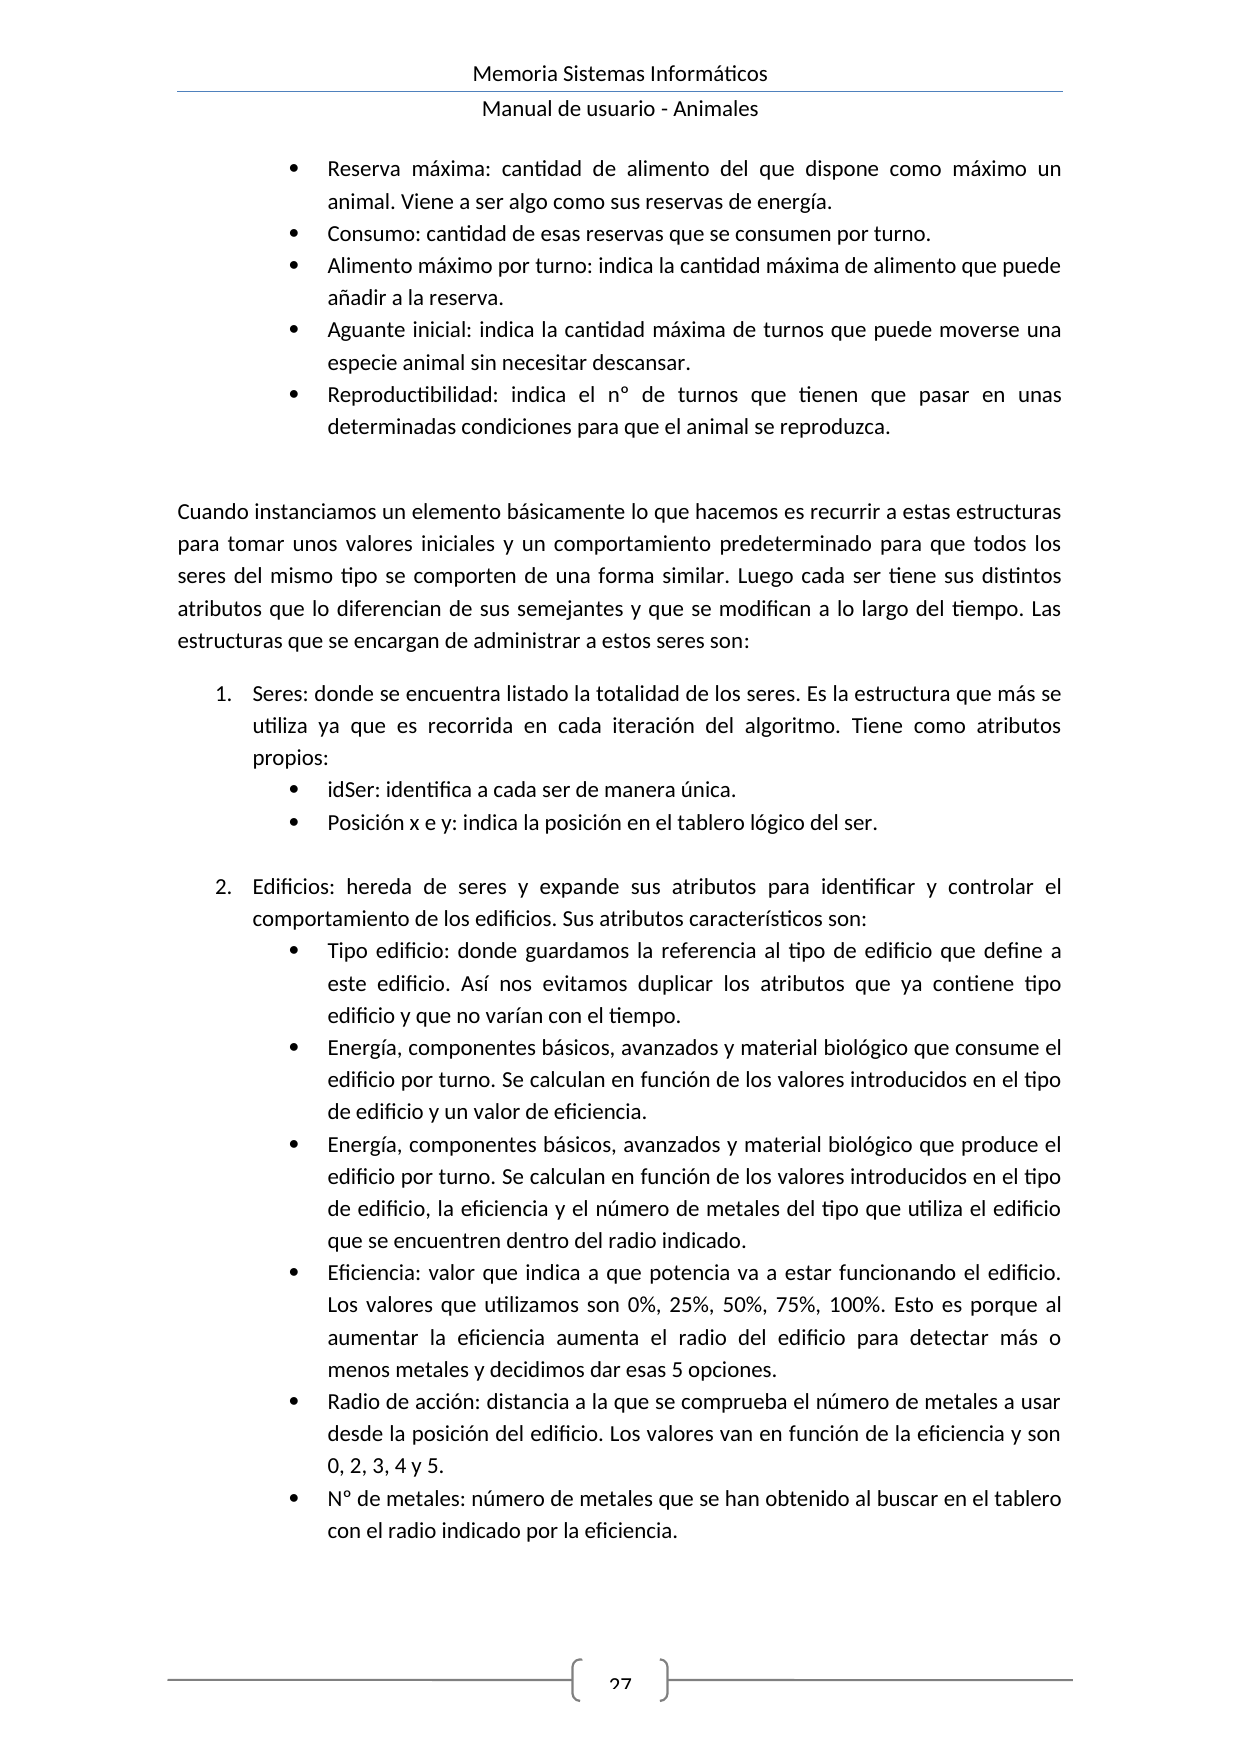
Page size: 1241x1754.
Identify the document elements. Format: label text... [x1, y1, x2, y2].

list Energía, componentes básicos, avanzados y material biológico que produce el edificio por turno. Se calculan en función de los valores introducidos en el tipo de edificio, la eficiencia y el número de metales del tipo que utiliza el edificio que se encuentren dentro del radio indicado. [290, 1130, 1063, 1254]
list Consumo: cantidad de esas reservas que se consumen por turno. [290, 219, 1063, 247]
list Nº de metales: número de metales que se han obtenido al buscar en el tablero con el radio indicado por la eficiencia. [290, 1484, 1063, 1544]
list idSer: identifica a cada ser de manera única. [290, 776, 1063, 804]
list Reserva máxima: cantidad de alimento del que dispone como máximo un animal. Viene a ser algo como sus reservas de energía. [290, 154, 1063, 215]
list Radio de acción: distancia a la que se comprueba el número de metales a usar desde la posición del edificio. Los valores van en función de la eficiencia y son 0, 2, 3, 4 y 5. [290, 1387, 1063, 1479]
text Cuando instanciamos un elemento básicamente lo que hacemos es recurrir a estas estructuras para tomar unos valores iniciales y un comportamiento predeterminado para que todos los seres del mismo tipo se comporten de una forma similar. Luego cada ser tiene sus distintos atributos que lo diferencian de sus semejantes y que se modifican a lo largo del tiempo. Las estructuras que se encargan de administrar a estos seres son: [177, 497, 1063, 654]
list Alimento máximo por turno: indica la cantidad máxima de alimento que puede añadir a la reserva. [290, 251, 1063, 311]
list Tipo edificio: donde guardamos la referencia al tipo de edificio que define a este edificio. Así nos evitamos duplicar los atributos que ya contiene tipo edificio y que no varían con el tiempo. [290, 937, 1063, 1029]
list Eficiencia: valor que indica a que potencia va a estar funcionando el edificio. Los valores que utilizamos son 0%, 25%, 50%, 75%, 100%. Esto es porque al aumentar la eficiencia aumenta el radio del edificio para detectar más o menos metales y decidimos dar esas 5 opciones. [290, 1258, 1063, 1383]
list Aguante inicial: indica la cantidad máxima de turnos que puede moverse una especie animal sin necesitar descansar. [290, 316, 1063, 376]
list Reproductibilidad: indica el nº de turnos que tienen que pasar en unas determinadas condiciones para que el animal se reproduzca. [290, 380, 1063, 440]
list Seres: donde se encuentra listado la totalidad de los seres. Es la estructura que más se utiliza ya que es recorrida en cada iteración del algoritmo. Tiene como atributos propios: [215, 679, 1063, 771]
list Energía, componentes básicos, avanzados y material biológico que consume el edificio por turno. Se calculan en función de los valores introducidos en el tipo de edificio y un valor de eficiencia. [290, 1033, 1063, 1126]
list Posición x e y: indica la posición en el tablero lógico del ser. [290, 808, 1063, 836]
list Edificios: hereda de seres y expande sus atributos para identificar y controlar el comportamiento de los edificios. Sus atributos característicos son: [215, 872, 1063, 932]
